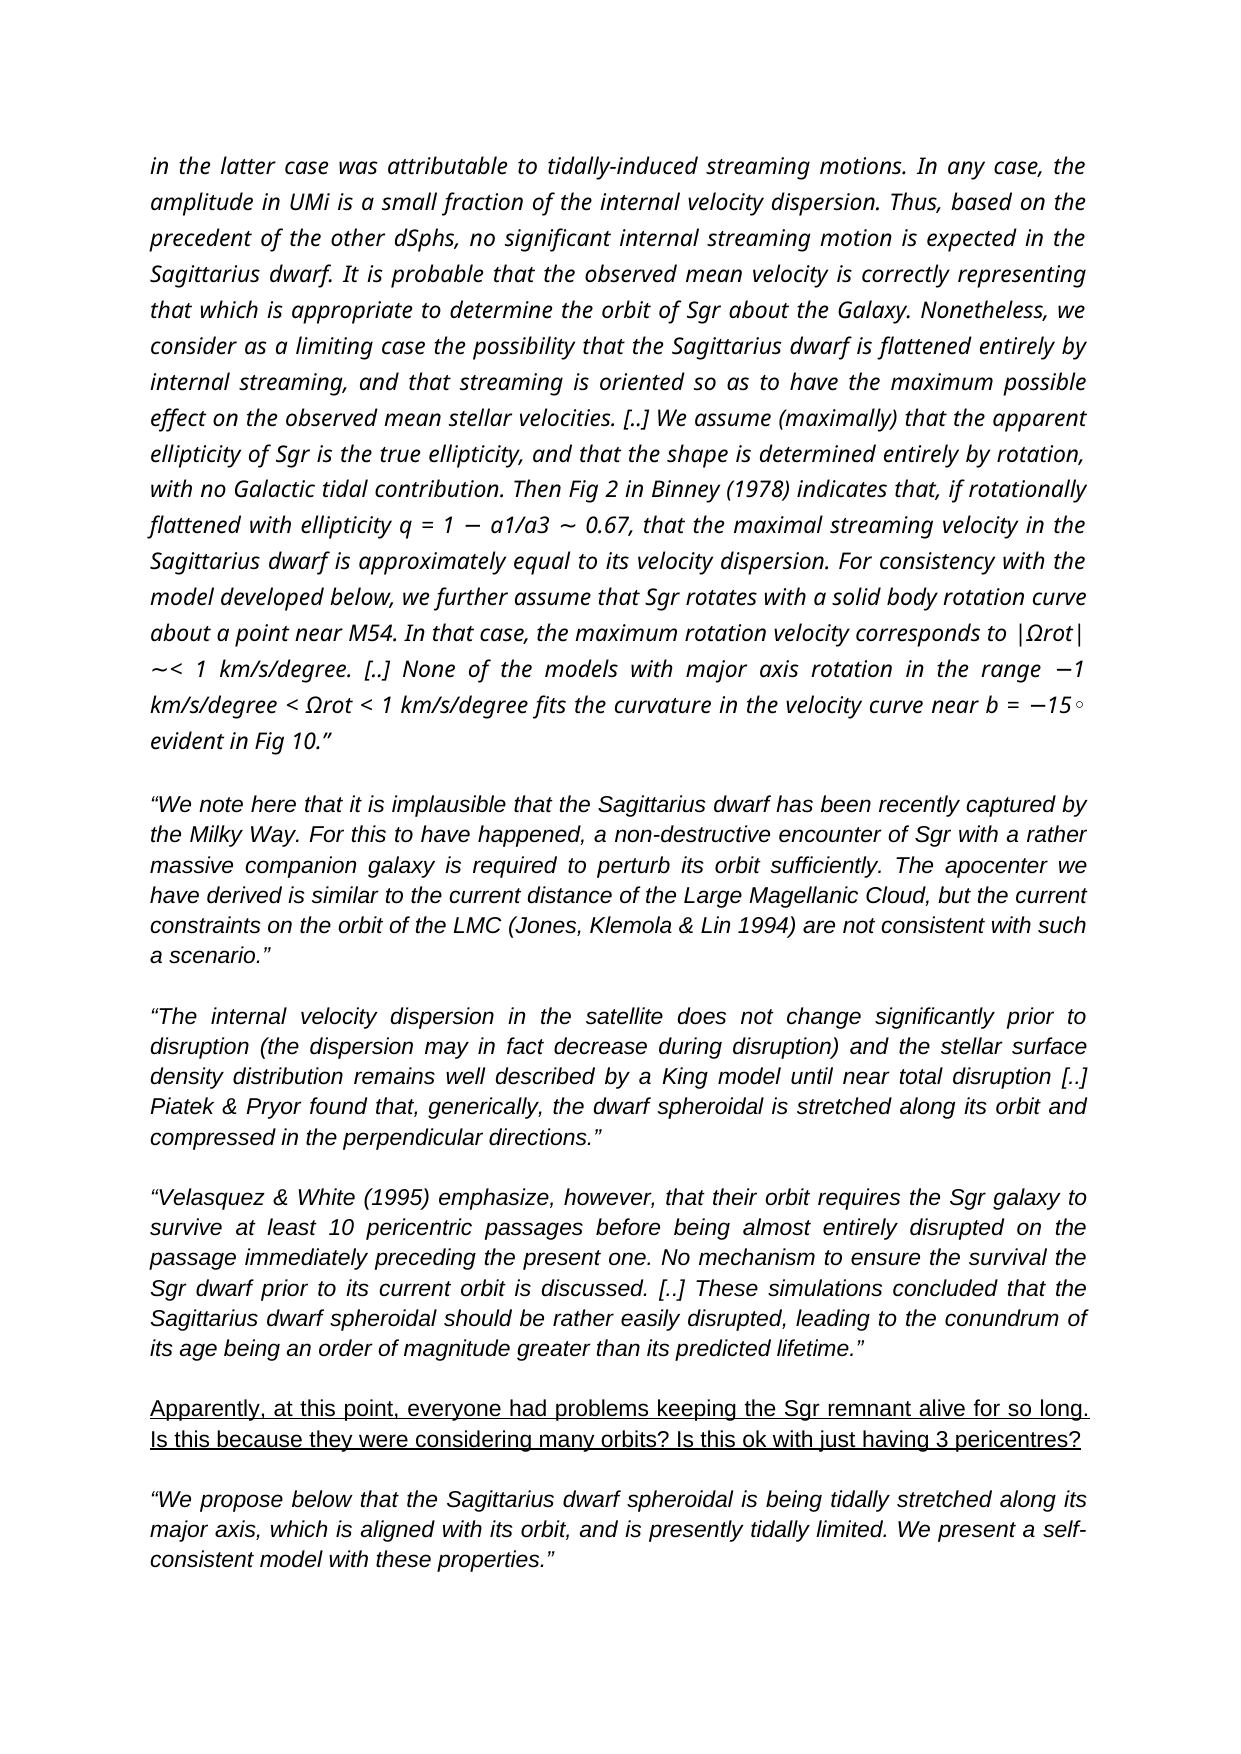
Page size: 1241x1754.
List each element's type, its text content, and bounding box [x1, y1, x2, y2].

text “The internal velocity dispersion in the satellite does not change significantly prior to disruption (the dispersion may in fact decrease during disruption) and the stellar surface density distribution remains well described by a King model until near total disruption [..] Piatek & Pryor found that, generically, the dwarf spheroidal is stretched along its orbit and compressed in the perpendicular directions.” [150, 1003, 1090, 1150]
text Apparently, at this point, everyone had problems keeping the Sgr remnant alive for so long. Is this because they were considering many orbits? Is this ok with just having 3 pericentres? [150, 1419, 1090, 1452]
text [150, 150, 1090, 756]
text “We propose below that the Sagittarius dwarf spheroidal is being tidally stretched along its major axis, which is aligned with its orbit, and is presently tidally limited. We present a self-consistent model with these properties.” [150, 1486, 1090, 1573]
text “We note here that it is implausible that the Sagittarius dwarf has been recently captured by the Milky Way. For this to have happened, a non-destructive encounter of Sgr with a rather massive companion galaxy is required to perturb its orbit sufficiently. The apocenter we have derived is similar to the current distance of the Large Magellanic Cloud, but the current constraints on the orbit of the LMC (Jones, Klemola & Lin 1994) are not consistent with such a scenario.” [150, 791, 1090, 968]
text Apparently, at this point, everyone had problems keeping the Sgr remnant alive for so long. Is this because they were considering many orbits? Is this ok with just having 3 pericentres? [150, 1395, 1090, 1418]
text “Velasquez & White (1995) emphasize, however, that their orbit requires the Sgr galaxy to survive at least 10 pericentric passages before being almost entirely disrupted on the passage immediately preceding the present one. No mechanism to ensure the survival the Sgr dwarf prior to its current orbit is discussed. [..] These simulations concluded that the Sagittarius dwarf spheroidal should be rather easily disrupted, leading to the conundrum of its age being an order of magnitude greater than its predicted lifetime.” [150, 1184, 1090, 1361]
